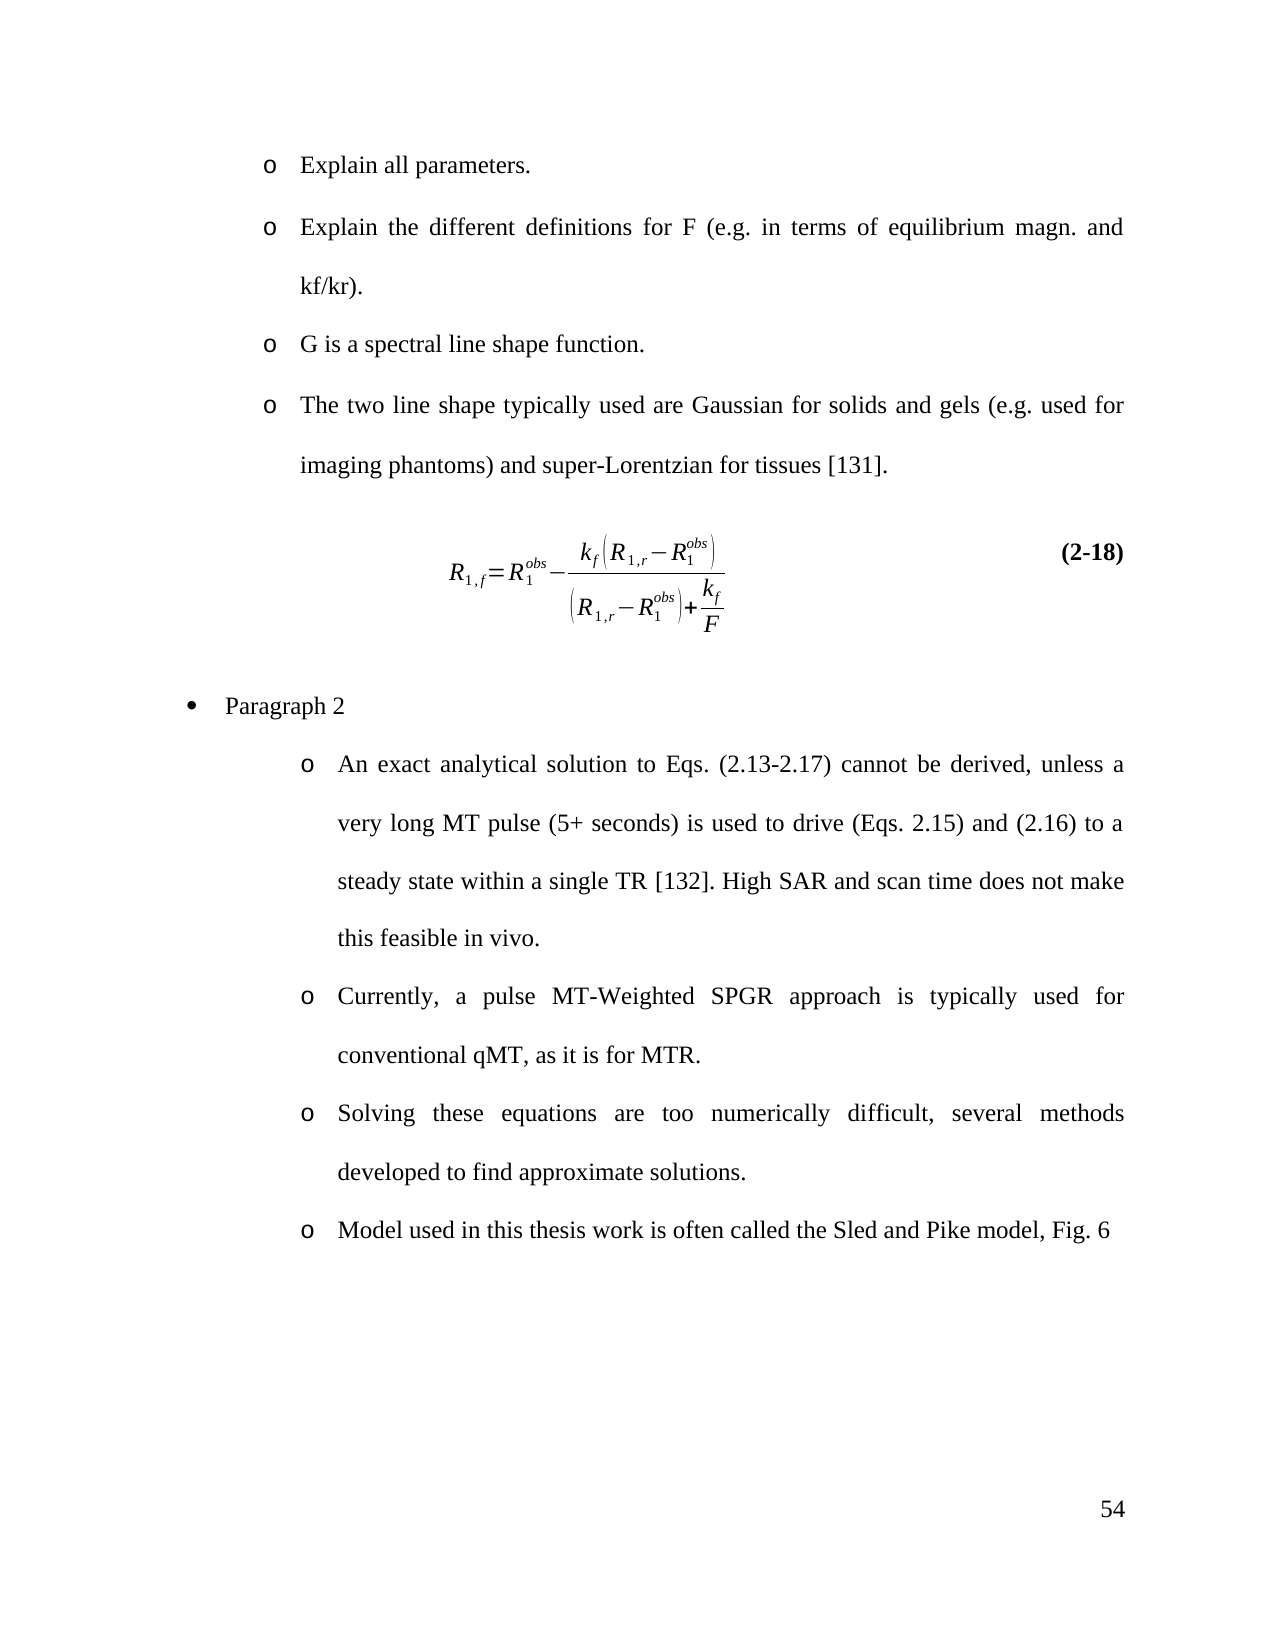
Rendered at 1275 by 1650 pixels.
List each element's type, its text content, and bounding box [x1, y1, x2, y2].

list An exact analytical solution to Eqs. (2.13-2.17) cannot be derived, unless a very long MT pulse (5+ seconds) is used to drive (Eqs. 2.15) and (2.16) to a steady state within a single TR [132]. High SAR and scan time does not make this feasible in vivo. [300, 749, 1125, 952]
table_header (2-18) [1025, 533, 1135, 691]
table_header [150, 533, 1025, 691]
list Explain all parameters. [262, 150, 1125, 181]
list Paragraph 2 [187, 691, 1125, 720]
list Solving these equations are too numerically difficult, several methods developed to find approximate solutions. [300, 1098, 1125, 1186]
list G is a spectral line shape function. [262, 329, 1125, 359]
list Currently, a pulse MT-Weighted SPGR approach is typically used for conventional qMT, as it is for MTR. [300, 981, 1125, 1069]
list The two line shape typically used are Gaussian for solids and gels (e.g. used for imaging phantoms) and super-Lorentzian for tissues [131]. [262, 390, 1125, 479]
list Model used in this thesis work is often called the Sled and Pike model, Fig. 6 [300, 1215, 1125, 1246]
list Explain the different definitions for F (e.g. in terms of equilibrium magn. and kf/kr). [262, 212, 1125, 300]
